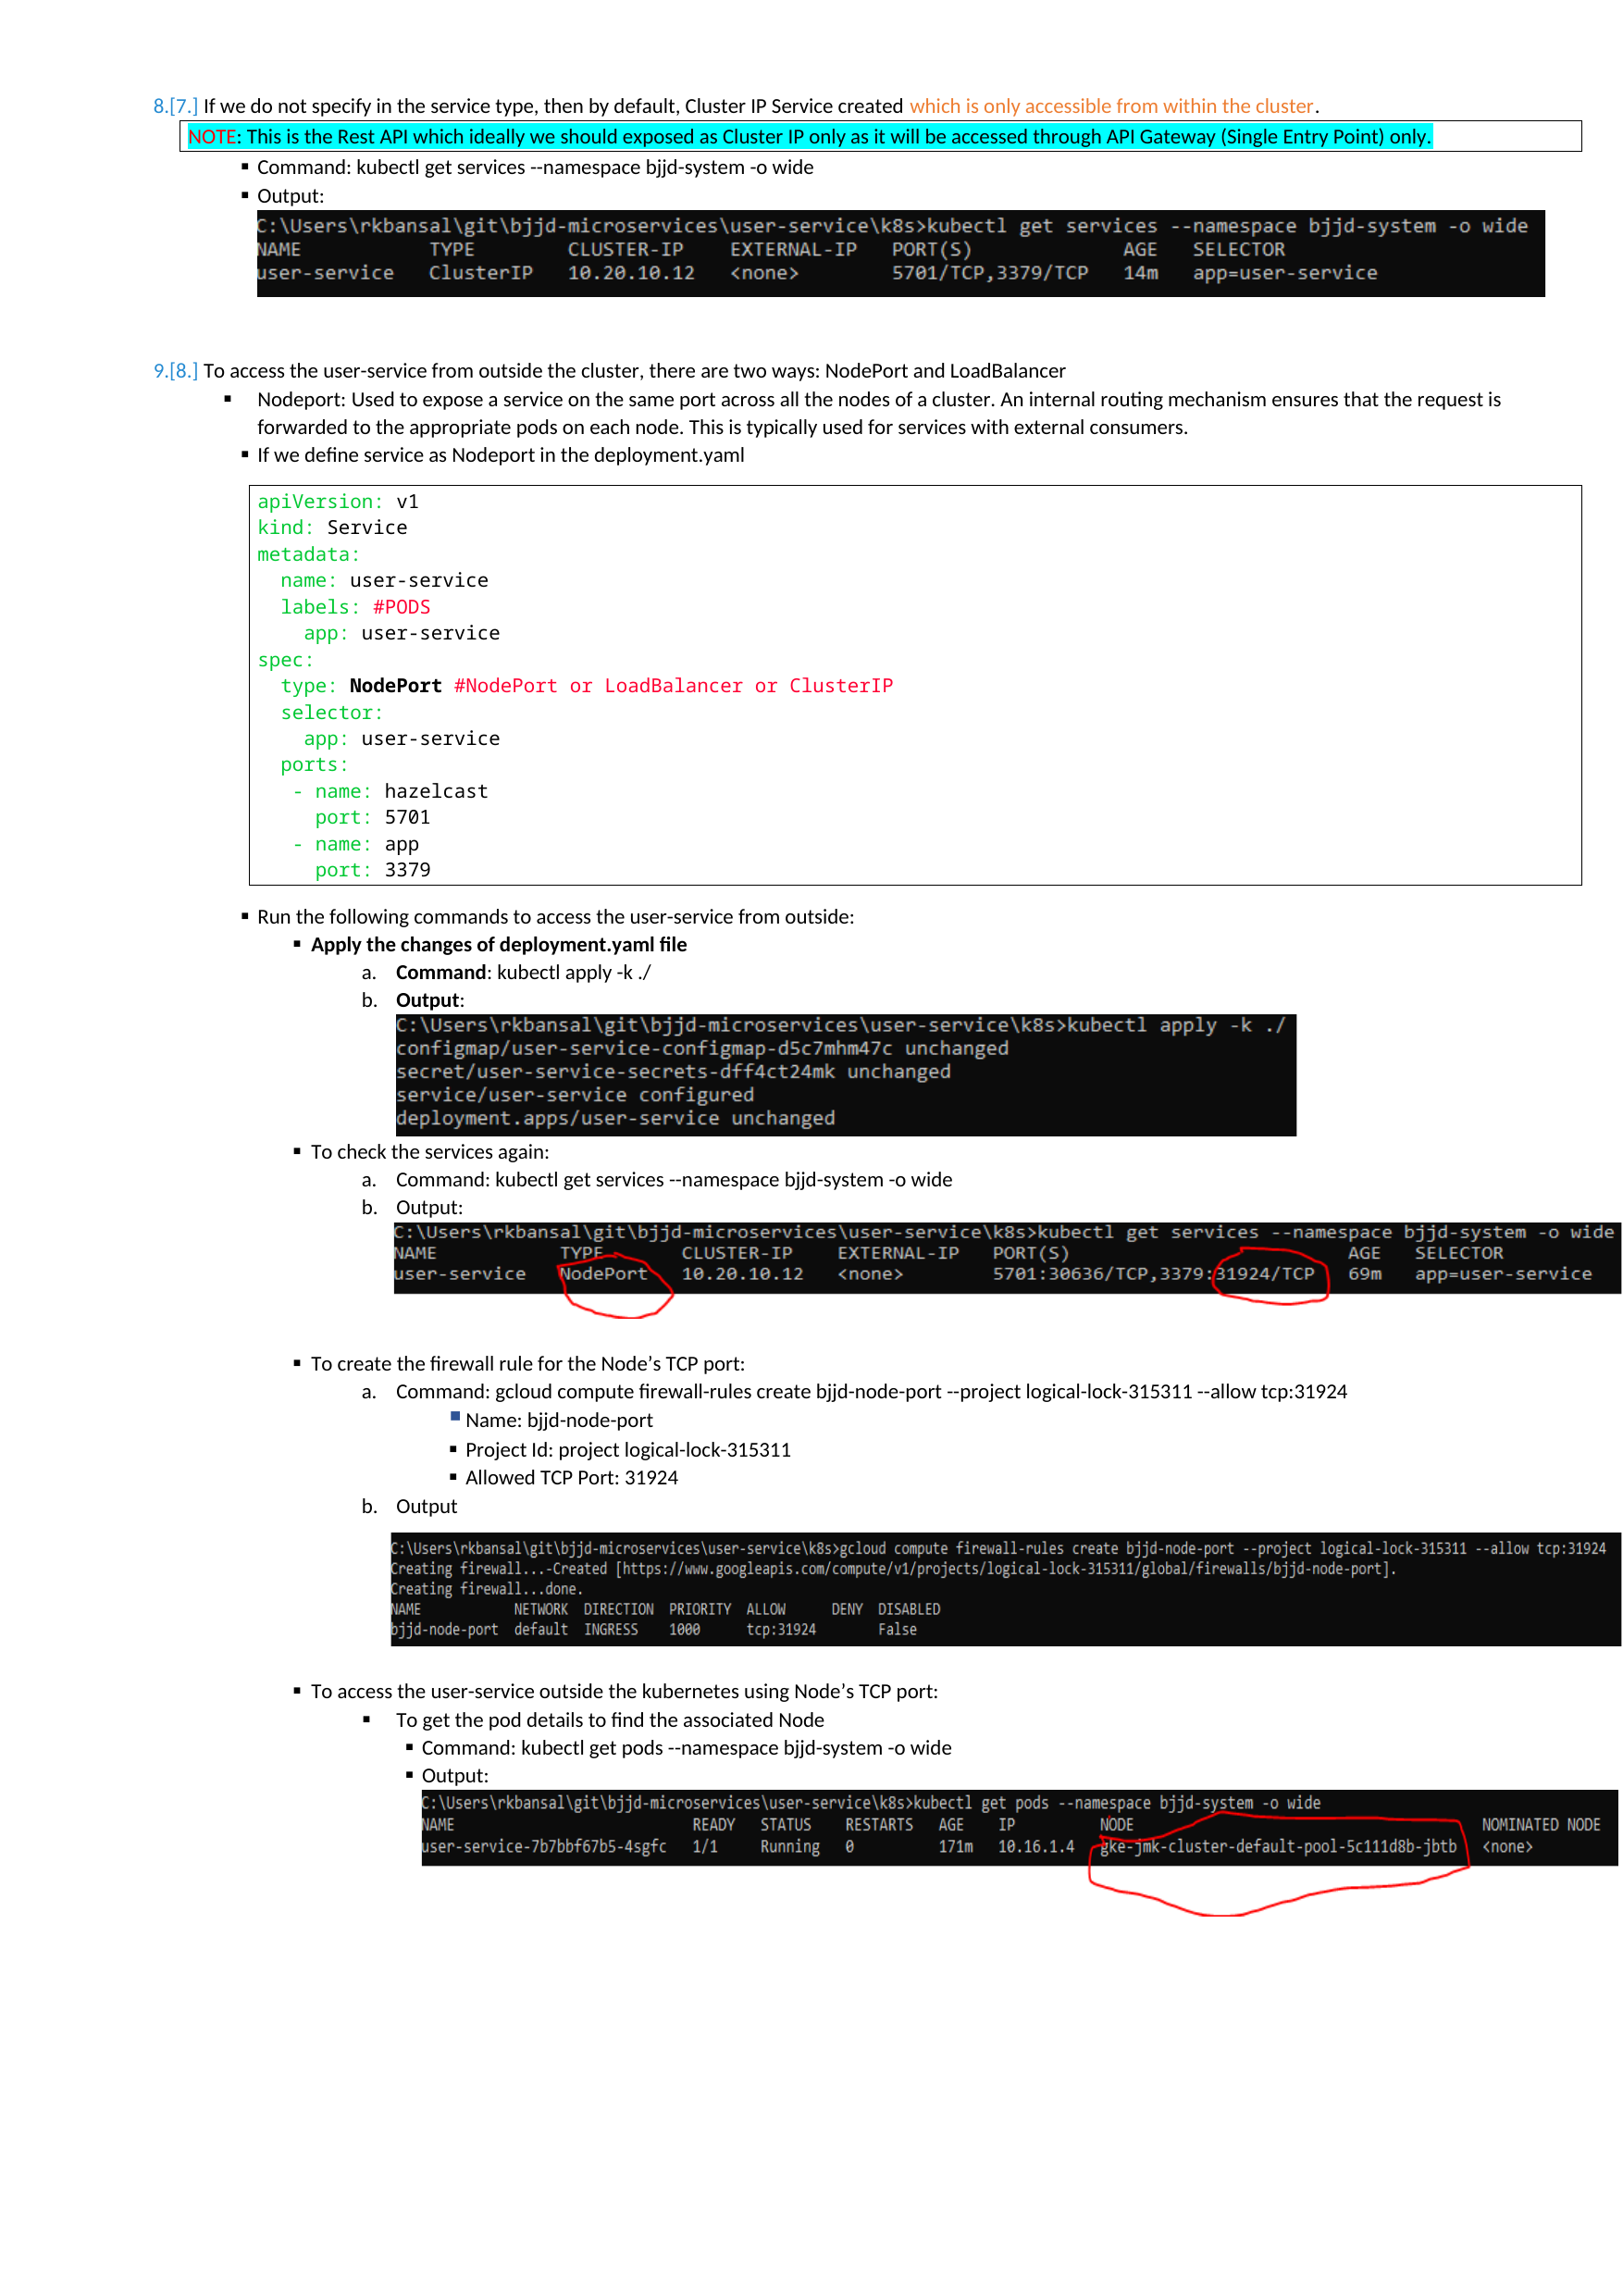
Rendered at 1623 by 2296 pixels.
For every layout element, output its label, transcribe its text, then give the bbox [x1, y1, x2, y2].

text port: 3379 [250, 853, 1581, 885]
list Project Id: project logical-lock-315311 [448, 1436, 1574, 1462]
list Command: gcloud compute firewall-rules create bjjd-node-port --project logical-lock-315311 --allow tcp:31924 [362, 1378, 1574, 1404]
list To access the user-service from outside the cluster, there are two ways: NodePort and LoadBalancer [154, 358, 1574, 383]
text app: user-service [250, 616, 1581, 643]
list Output: [362, 1194, 1574, 1220]
list Output: [240, 182, 1574, 208]
list Command: kubectl apply -k ./ [362, 959, 1574, 985]
text - name: hazelcast [250, 775, 1581, 800]
picture [390, 1533, 1622, 1646]
list Nodeport: Used to expose a service on the same port across all the nodes of a cluster. An internal routing mechanism ensures that the request is forwarded to the appropriate pods on each node. This is typically used for services with external consumers. [223, 386, 1574, 440]
text kind: Service [250, 511, 1581, 538]
text port: 5701 [250, 800, 1581, 827]
list If we do not specify in the service type, then by default, Cluster IP Service created which is only accessible from within the cluster. [154, 93, 1574, 118]
picture [421, 1790, 1618, 1917]
text type: NodePort #NodePort or LoadBalancer or ClusterIP [250, 669, 1581, 696]
list Run the following commands to access the user-service from outside: [240, 903, 1574, 929]
text name: user-service [250, 564, 1581, 590]
list NOTE: This is the Rest API which ideally we should exposed as Cluster IP only as it will be accessed through API Gateway (Single Entry Point) only. [180, 121, 1581, 151]
text metadata: [250, 538, 1581, 564]
list If we define service as Nodeport in the deployment.yaml [240, 441, 1574, 467]
text selector: [250, 696, 1581, 722]
text labels: #PODS [250, 590, 1581, 616]
list To check the services again: [292, 1138, 1574, 1164]
list Apply the changes of deployment.yaml file [292, 931, 1574, 957]
picture [257, 210, 1546, 297]
text app: user-service [250, 722, 1581, 748]
picture [393, 1222, 1622, 1319]
list Output: [404, 1762, 1574, 1788]
text - name: app [250, 827, 1581, 853]
list Output [362, 1493, 1574, 1519]
list Allowed TCP Port: 31924 [448, 1464, 1574, 1490]
text spec: [250, 643, 1581, 669]
list To get the pod details to find the associated Node [362, 1706, 1574, 1732]
list Command: kubectl get services --namespace bjjd-system -o wide [362, 1166, 1574, 1192]
list Command: kubectl get services --namespace bjjd-system -o wide [240, 155, 1574, 180]
text apiVersion: v1 [250, 486, 1581, 511]
list Command: kubectl get pods --namespace bjjd-system -o wide [404, 1734, 1574, 1760]
list Name: bjjd-node-port [448, 1406, 1574, 1434]
list To create the firewall rule for the Node’s TCP port: [292, 1350, 1574, 1376]
text ports: [250, 748, 1581, 775]
list To access the user-service outside the kubernetes using Node’s TCP port: [292, 1678, 1574, 1705]
picture [396, 1014, 1297, 1136]
list Output: [362, 987, 1574, 1012]
